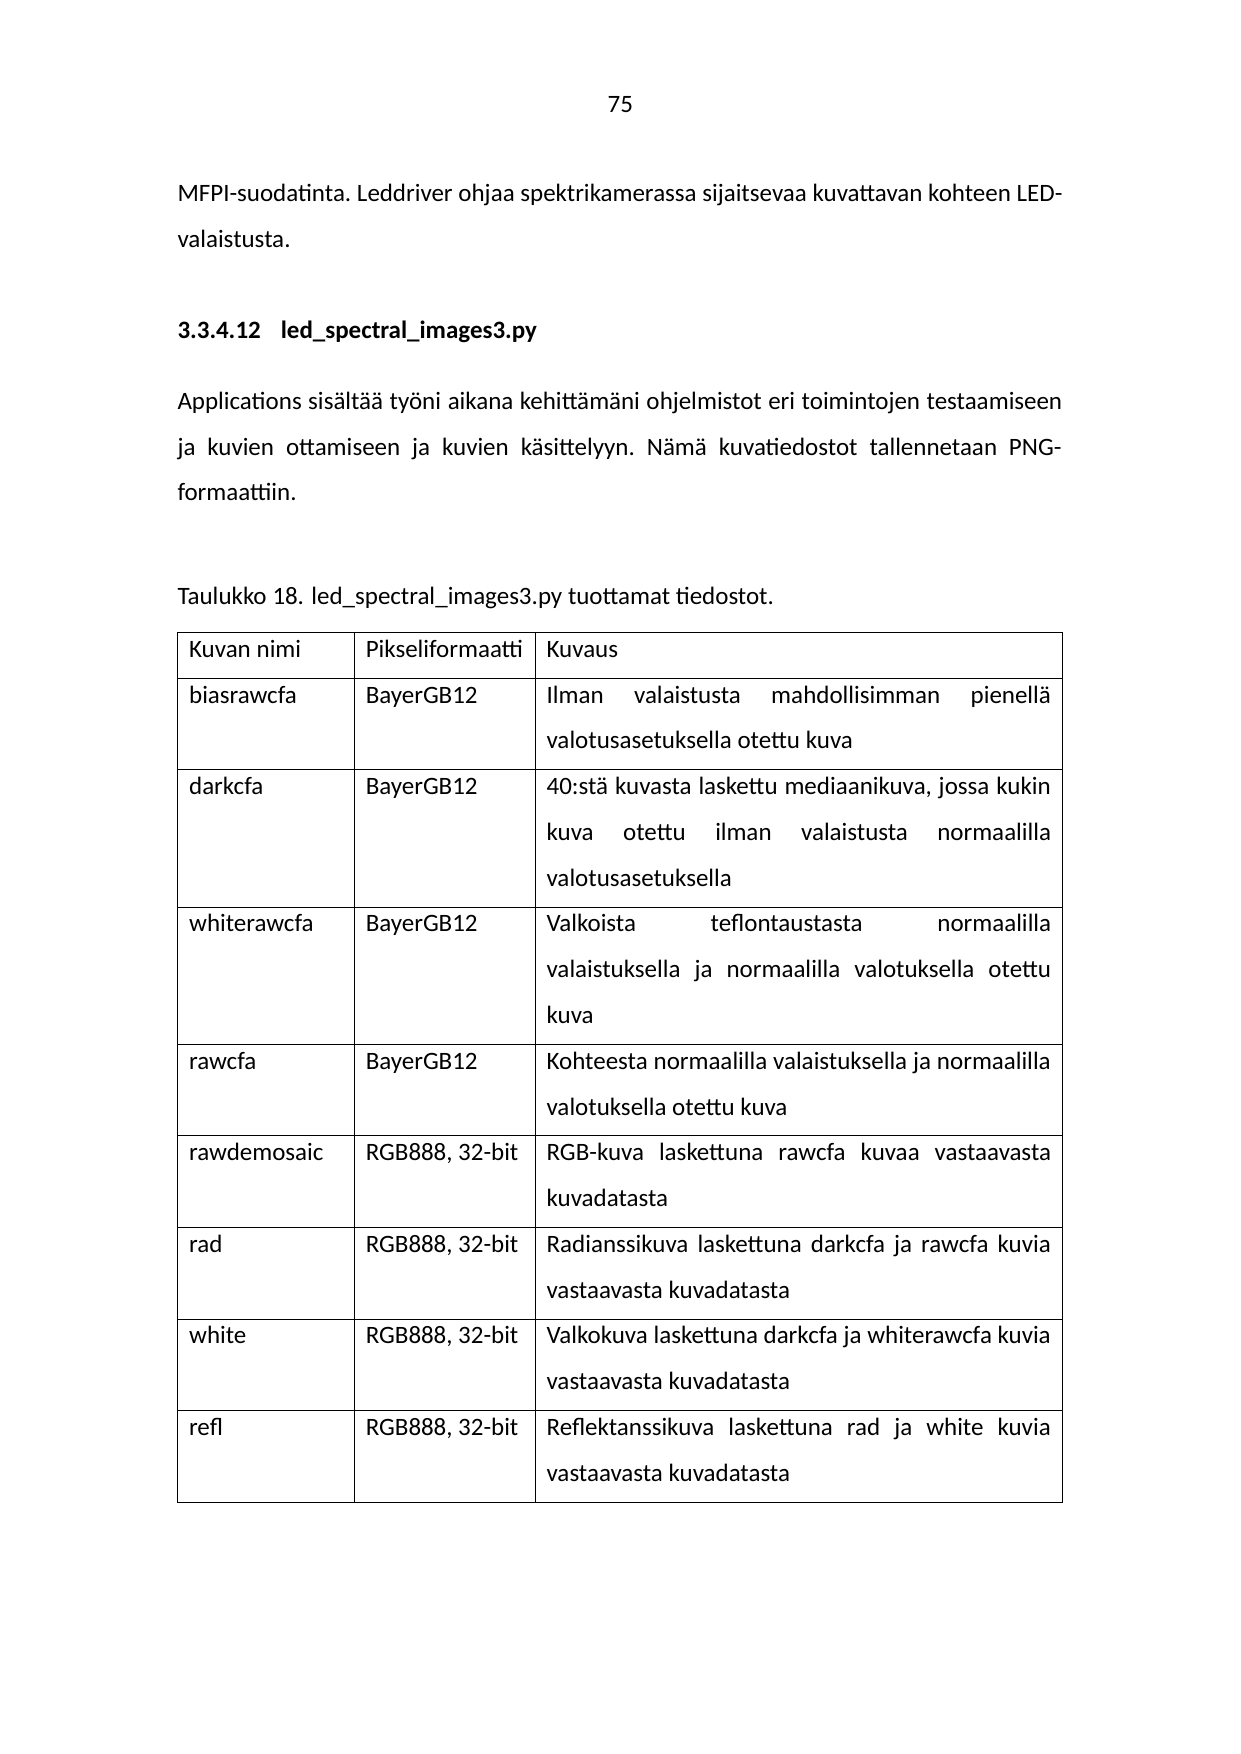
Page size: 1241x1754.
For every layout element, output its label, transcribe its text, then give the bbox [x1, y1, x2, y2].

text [177, 177, 1063, 253]
table_cell Valkoista teflontaustasta normaalilla valaistuksella ja normaalilla valotuksella otettu kuva [536, 908, 1062, 1044]
table_cell Valkokuva laskettuna darkcfa ja whiterawcfa kuvia vastaavasta kuvadatasta [536, 1320, 1062, 1410]
text Taulukko 18. led_spectral_images3.py tuottamat tiedostot. [177, 581, 1063, 611]
table_cell rawcfa [178, 1045, 354, 1135]
table_cell refl [178, 1411, 354, 1502]
table_cell biasrawcfa [178, 679, 354, 769]
table_cell whiterawcfa [178, 908, 354, 1044]
table_cell BayerGB12 [355, 679, 535, 769]
table_cell darkcfa [178, 770, 354, 907]
table_cell RGB888, 32-bit [355, 1411, 535, 1502]
table_cell white [178, 1320, 354, 1410]
table_cell Radianssikuva laskettuna darkcfa ja rawcfa kuvia vastaavasta kuvadatasta [536, 1228, 1062, 1318]
subtitle led_spectral_images3.py [177, 314, 1063, 345]
table_cell Ilman valaistusta mahdollisimman pienellä valotusasetuksella otettu kuva [536, 679, 1062, 769]
table_cell RGB888, 32-bit [355, 1228, 535, 1318]
table_header Kuvan nimi [178, 633, 354, 678]
table_header Pikseliformaatti [355, 633, 535, 678]
table_cell rawdemosaic [178, 1136, 354, 1227]
table_cell BayerGB12 [355, 1045, 535, 1135]
table_cell rad [178, 1228, 354, 1318]
table_cell Kohteesta normaalilla valaistuksella ja normaalilla valotuksella otettu kuva [536, 1045, 1062, 1135]
table_cell 40:stä kuvasta laskettu mediaanikuva, jossa kukin kuva otettu ilman valaistusta normaalilla valotusasetuksella [536, 770, 1062, 907]
text Applications sisältää työni aikana kehittämäni ohjelmistot eri toimintojen testaamiseen ja kuvien ottamiseen ja kuvien käsittelyyn. Nämä kuvatiedostot tallennetaan PNG-formaattiin. [177, 385, 1063, 507]
table_cell BayerGB12 [355, 908, 535, 1044]
table_cell RGB888, 32-bit [355, 1136, 535, 1227]
table_header Kuvaus [536, 633, 1062, 678]
table_cell Reflektanssikuva laskettuna rad ja white kuvia vastaavasta kuvadatasta [536, 1411, 1062, 1502]
table_cell RGB-kuva laskettuna rawcfa kuvaa vastaavasta kuvadatasta [536, 1136, 1062, 1227]
table_cell BayerGB12 [355, 770, 535, 907]
table_cell RGB888, 32-bit [355, 1320, 535, 1410]
